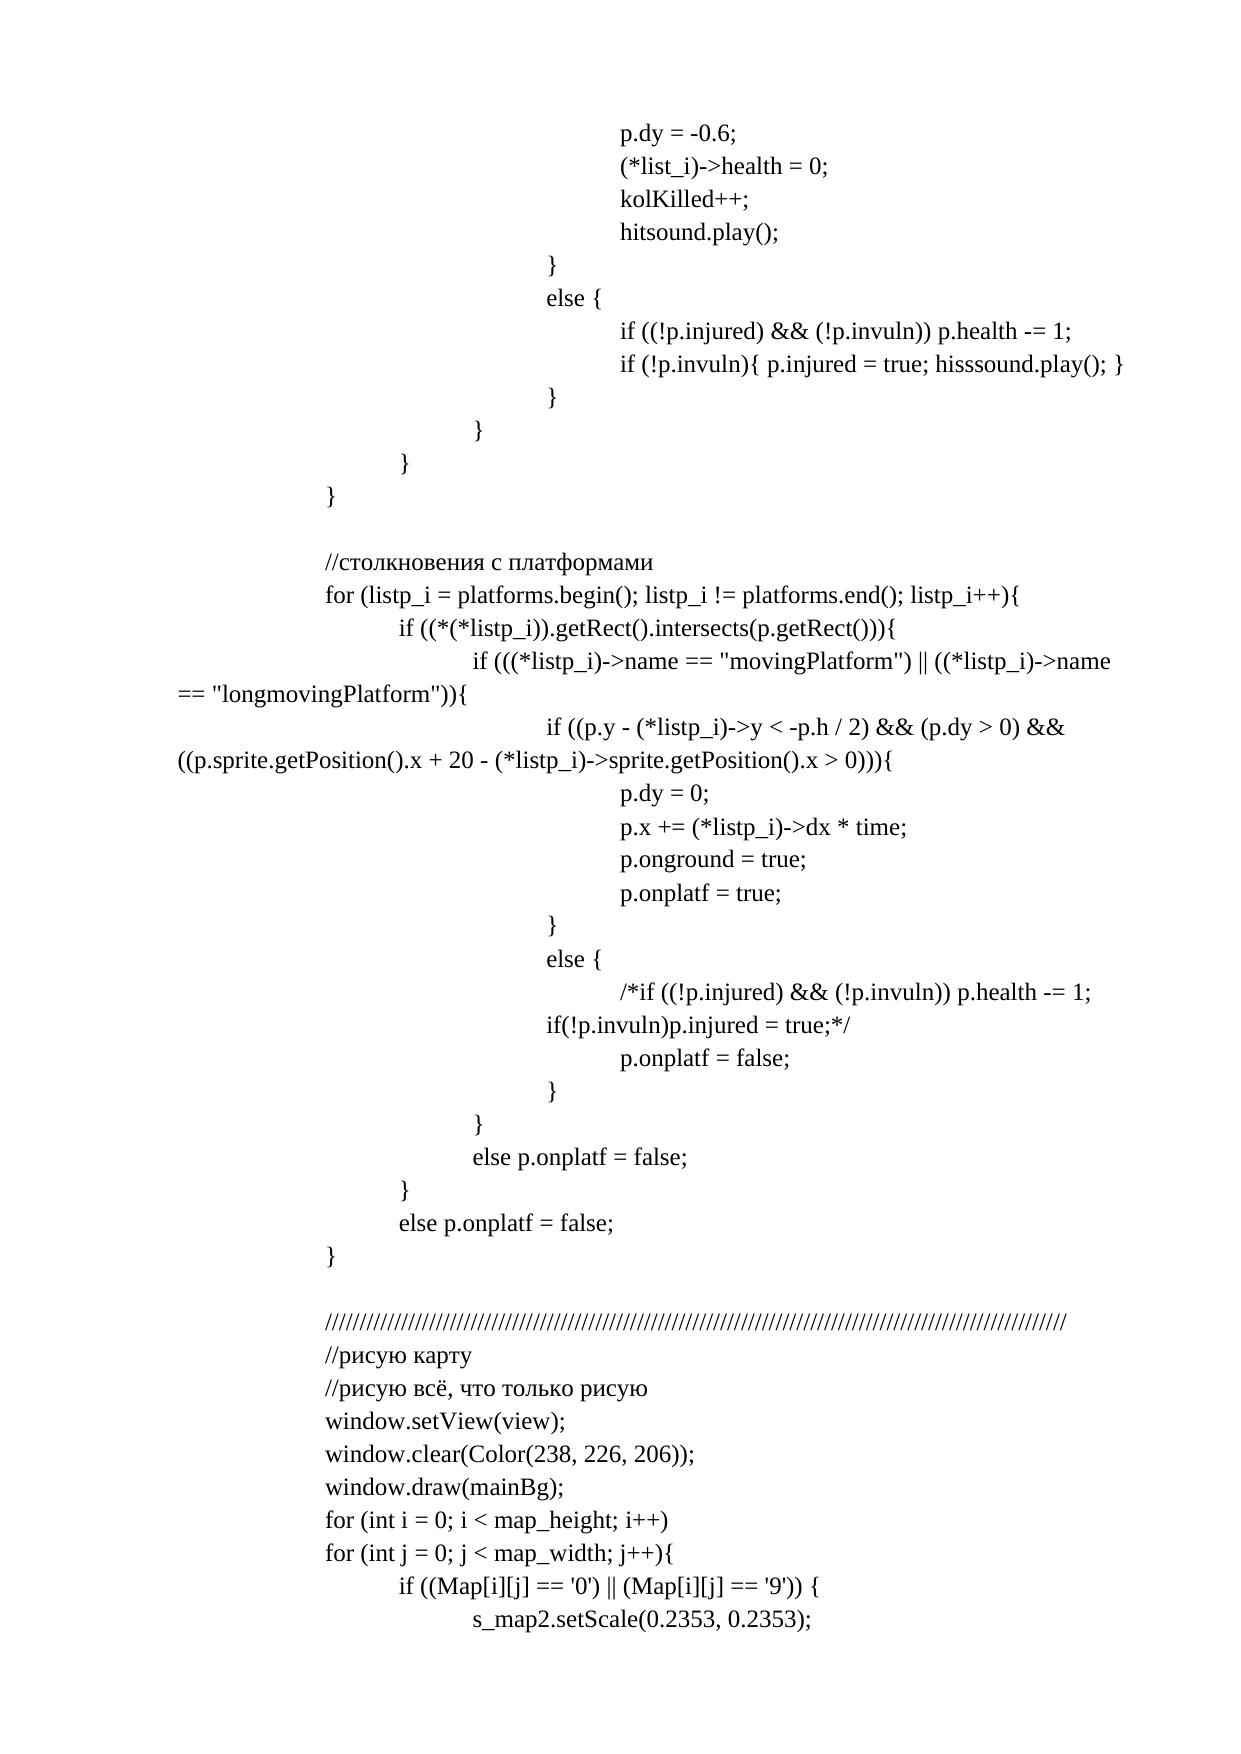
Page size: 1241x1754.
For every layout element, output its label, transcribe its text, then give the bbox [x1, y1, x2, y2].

text if (!p.invuln){ p.injured = true; hisssound.play(); } [177, 349, 1137, 378]
text } [177, 1109, 1137, 1137]
text /*if ((!p.injured) && (!p.invuln)) p.health -= 1; [177, 977, 1137, 1005]
text p.dy = -0.6; [177, 118, 1137, 147]
text s_map2.setScale(0.2353, 0.2353); [177, 1604, 1137, 1633]
text } [177, 415, 1137, 444]
text p.x += (*listp_i)->dx * time; [177, 812, 1137, 840]
text } [177, 1175, 1137, 1203]
text (*list_i)->health = 0; [177, 151, 1137, 180]
text p.onplatf = false; [177, 1043, 1137, 1071]
text } [177, 250, 1137, 279]
text else { [177, 283, 1137, 312]
text if ((p.y - (*listp_i)->y < -p.h / 2) && (p.dy > 0) && ((p.sprite.getPosition().x + 20 - (*listp_i)->sprite.getPosition().x > 0))){ [177, 712, 1137, 774]
text window.setView(view); [177, 1406, 1137, 1435]
text } [177, 481, 1137, 510]
text else p.onplatf = false; [177, 1208, 1137, 1237]
text else p.onplatf = false; [177, 1142, 1137, 1171]
text } [177, 1076, 1137, 1104]
text } [177, 382, 1137, 411]
text for (listp_i = platforms.begin(); listp_i != platforms.end(); listp_i++){ [177, 580, 1137, 609]
text if ((*(*listp_i)).getRect().intersects(p.getRect())){ [177, 613, 1137, 642]
text } [177, 911, 1137, 939]
text kolKilled++; [177, 184, 1137, 213]
text if ((Map[i][j] == '0') || (Map[i][j] == '9')) { [177, 1571, 1137, 1600]
text p.onground = true; [177, 844, 1137, 873]
text for (int i = 0; i < map_height; i++) [177, 1505, 1137, 1534]
text } [177, 448, 1137, 477]
text //рисую всё, что только рисую [177, 1373, 1137, 1402]
text p.dy = 0; [177, 778, 1137, 807]
text if ((!p.injured) && (!p.invuln)) p.health -= 1; [177, 316, 1137, 345]
text /////////////////////////////////////////////////////////////////////////////////////////////////////////// [177, 1307, 1137, 1336]
text if(!p.invuln)p.injured = true;*/ [177, 1010, 1137, 1038]
text window.clear(Color(238, 226, 206)); [177, 1439, 1137, 1468]
text window.draw(mainBg); [177, 1472, 1137, 1501]
text //рисую карту [177, 1340, 1137, 1369]
text for (int j = 0; j < map_width; j++){ [177, 1538, 1137, 1567]
text if (((*listp_i)->name == "movingPlatform") || ((*listp_i)->name == "longmovingPlatform")){ [177, 646, 1137, 708]
text //столкновения с платформами [177, 547, 1137, 576]
text p.onplatf = true; [177, 878, 1137, 906]
text } [177, 1241, 1137, 1269]
text else { [177, 944, 1137, 972]
text hitsound.play(); [177, 217, 1137, 246]
